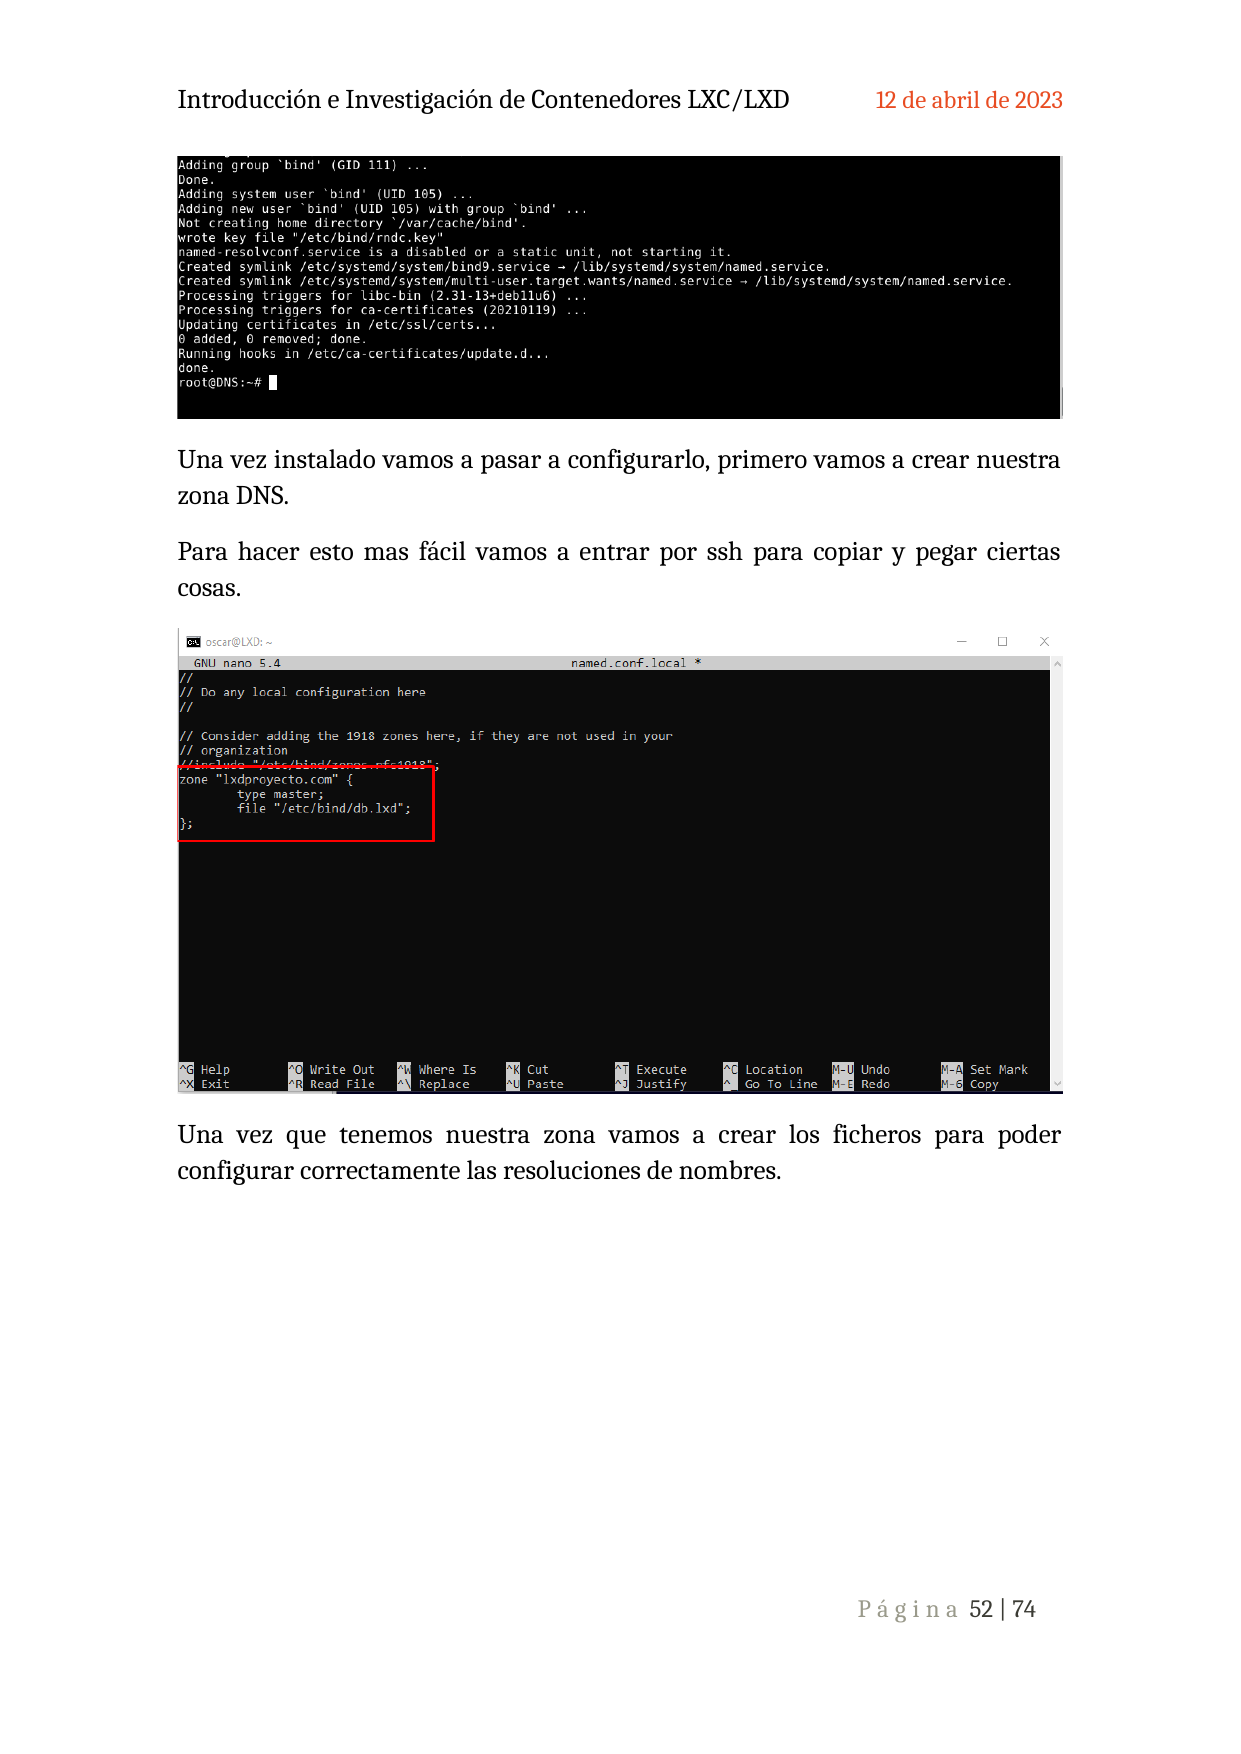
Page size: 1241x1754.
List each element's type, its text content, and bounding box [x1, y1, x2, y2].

picture [177, 628, 1063, 1094]
picture [177, 156, 1063, 419]
text Una vez que tenemos nuestra zona vamos a crear los ficheros para poder configurar correctamente las resoluciones de nombres. [177, 1119, 1063, 1186]
text Una vez instalado vamos a pasar a configurarlo, primero vamos a crear nuestra zona DNS. [177, 444, 1063, 511]
text Para hacer esto mas fácil vamos a entrar por ssh para copiar y pegar ciertas cosas. [177, 536, 1063, 603]
